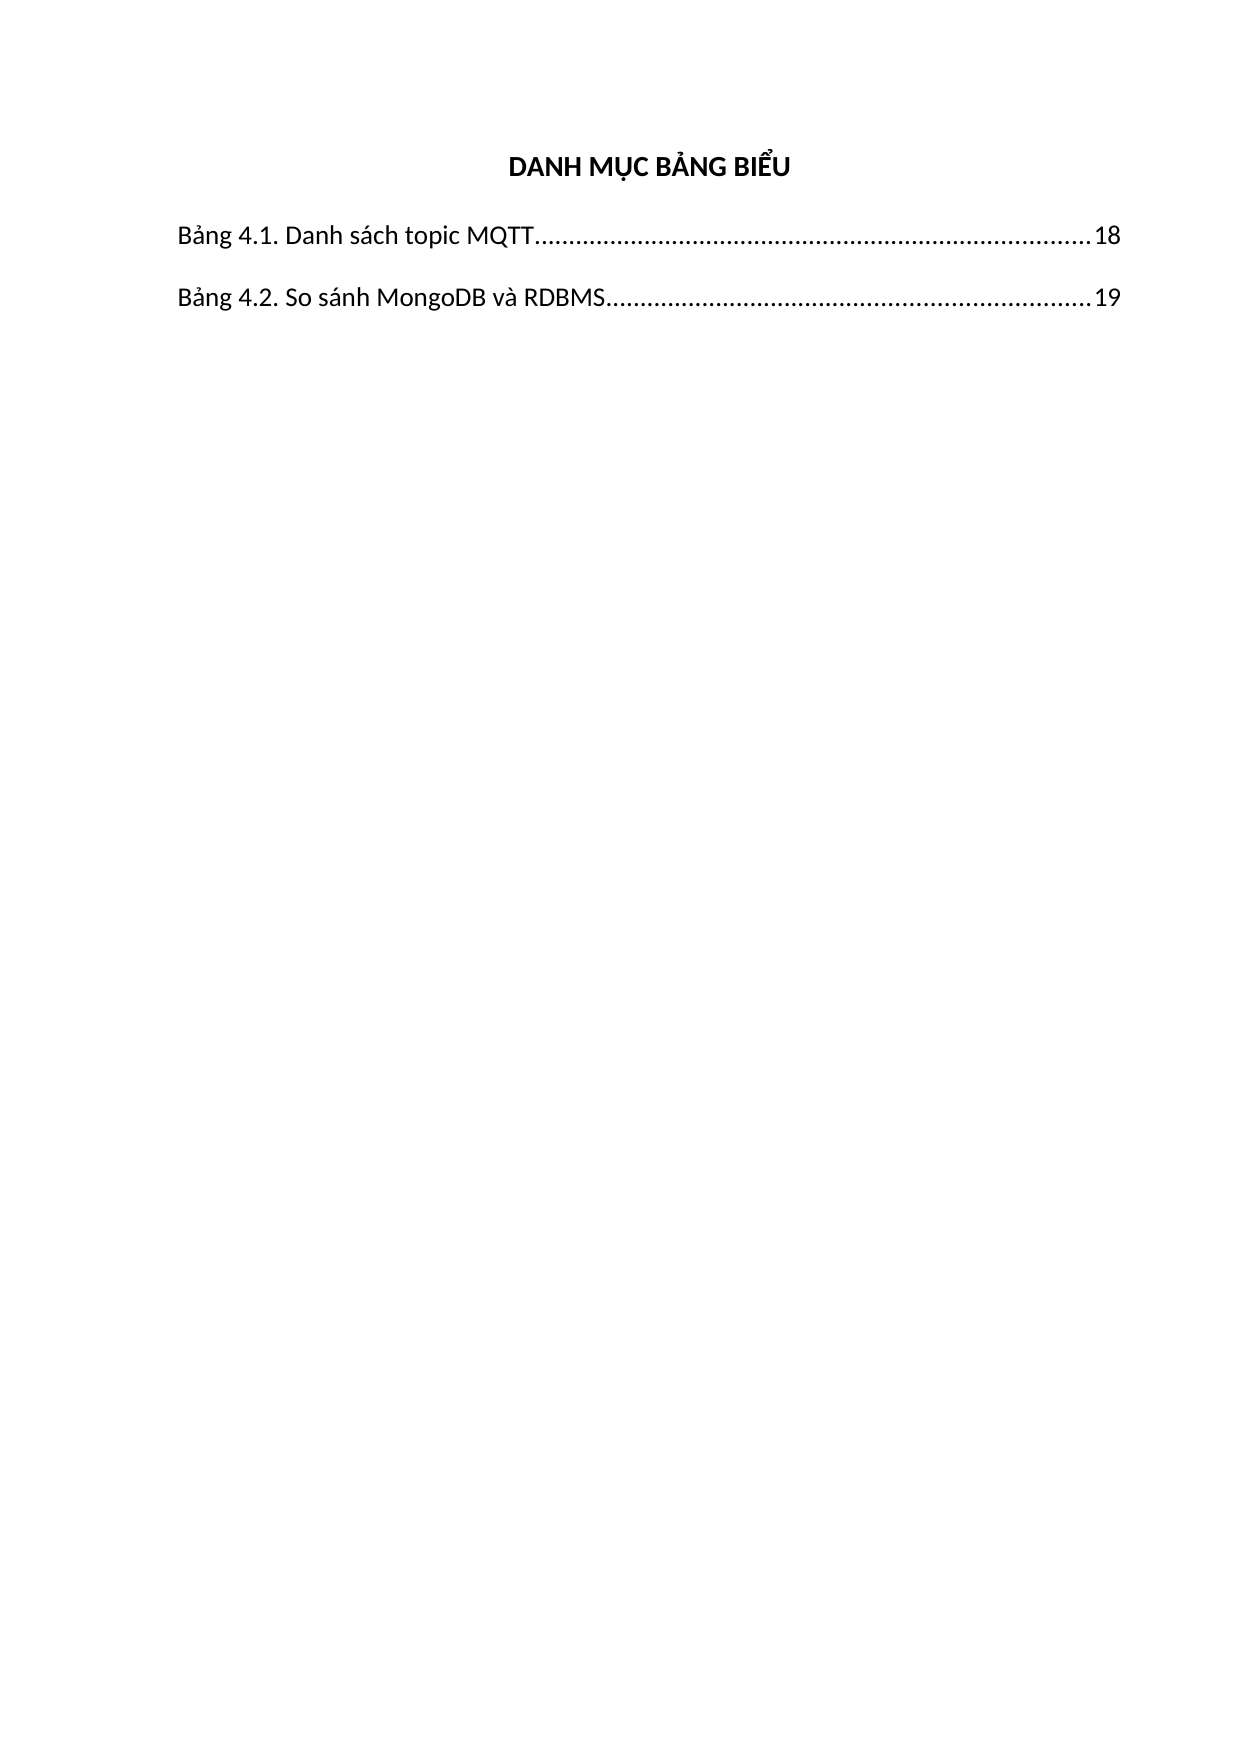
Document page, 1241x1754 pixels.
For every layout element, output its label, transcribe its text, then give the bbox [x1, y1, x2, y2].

text Bảng 4.2. So sánh MongoDB và RDBMS 19 [177, 280, 1122, 313]
text DANH MỤC BẢNG BIỂU [177, 148, 1122, 183]
text Bảng 4.1. Danh sách topic MQTT 18 [177, 218, 1122, 251]
